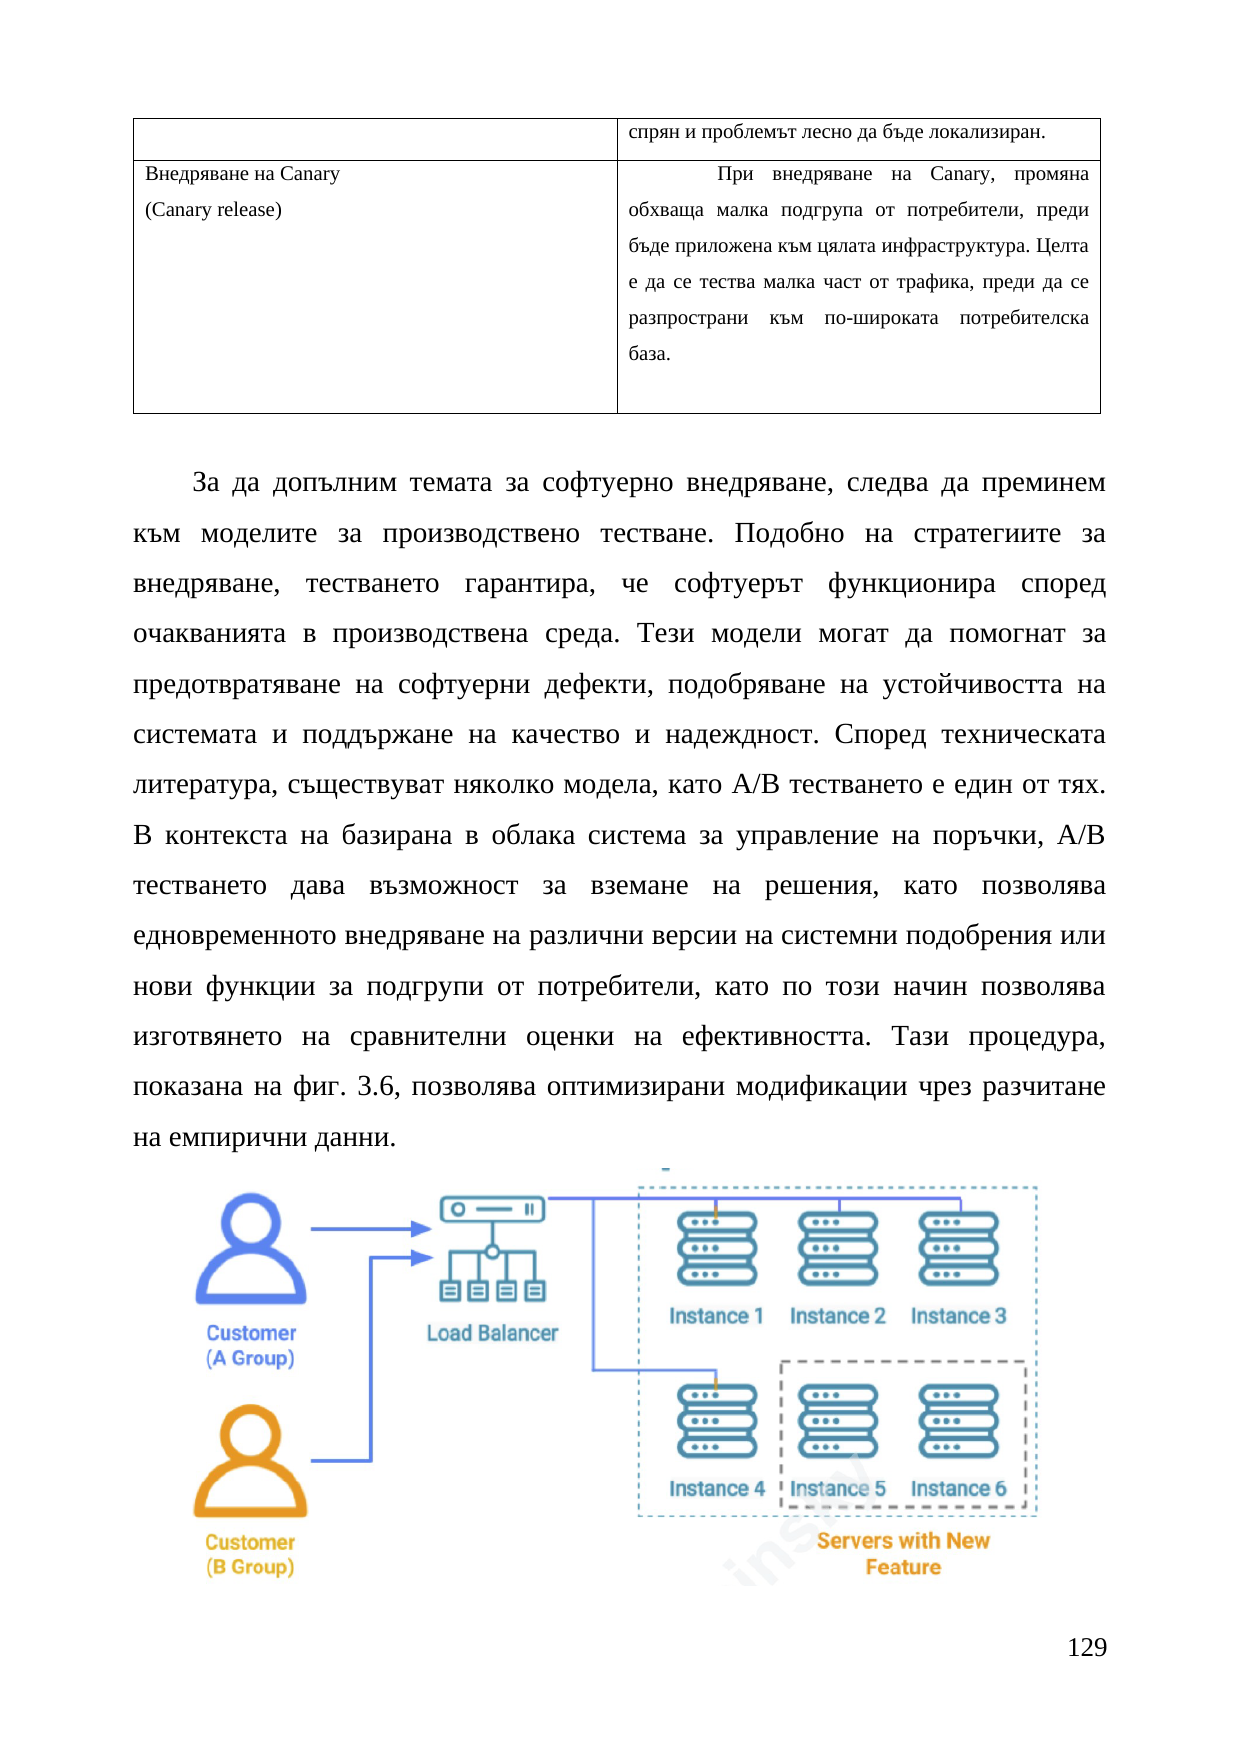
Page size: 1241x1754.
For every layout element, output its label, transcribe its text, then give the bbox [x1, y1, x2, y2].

table_cell Внедряване на Canary (Canary release) [134, 161, 617, 413]
table_cell При внедряване на Canary, промяна обхваща малка подгрупа от потребители, преди бъде приложена към цялата инфраструктура. Целта е да се тества малка част от трафика, преди да се разпространи към по-широката потребителска база. [618, 161, 1100, 413]
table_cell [134, 119, 617, 160]
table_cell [618, 119, 1100, 160]
picture [192, 1168, 1045, 1586]
text За да допълним темата за софтуерно внедряване, следва да преминем към моделите за производствено тестване. Подобно на стратегиите за внедряване, тестването гарантира, че софтуерът функционира според очакванията в производствена среда. Тези модели могат да помогнат за предотвратяване на софтуерни дефекти, подобряване на устойчивостта на системата и поддържане на качество и надеждност. Според техническата литература, съществуват няколко модела, като A/B тестването е един от тях. В контекста на базирана в облака система за управление на поръчки, A/B тестването дава възможност за вземане на решения, като позволява едновременното внедряване на различни версии на системни подобрения или нови функции за подгрупи от потребители, като по този начин позволява изготвянето на сравнителни оценки на ефективността. Тази процедура, показана на фиг. 3.6, позволява оптимизирани модификации чрез разчитане на емпирични данни. [133, 464, 1107, 1152]
